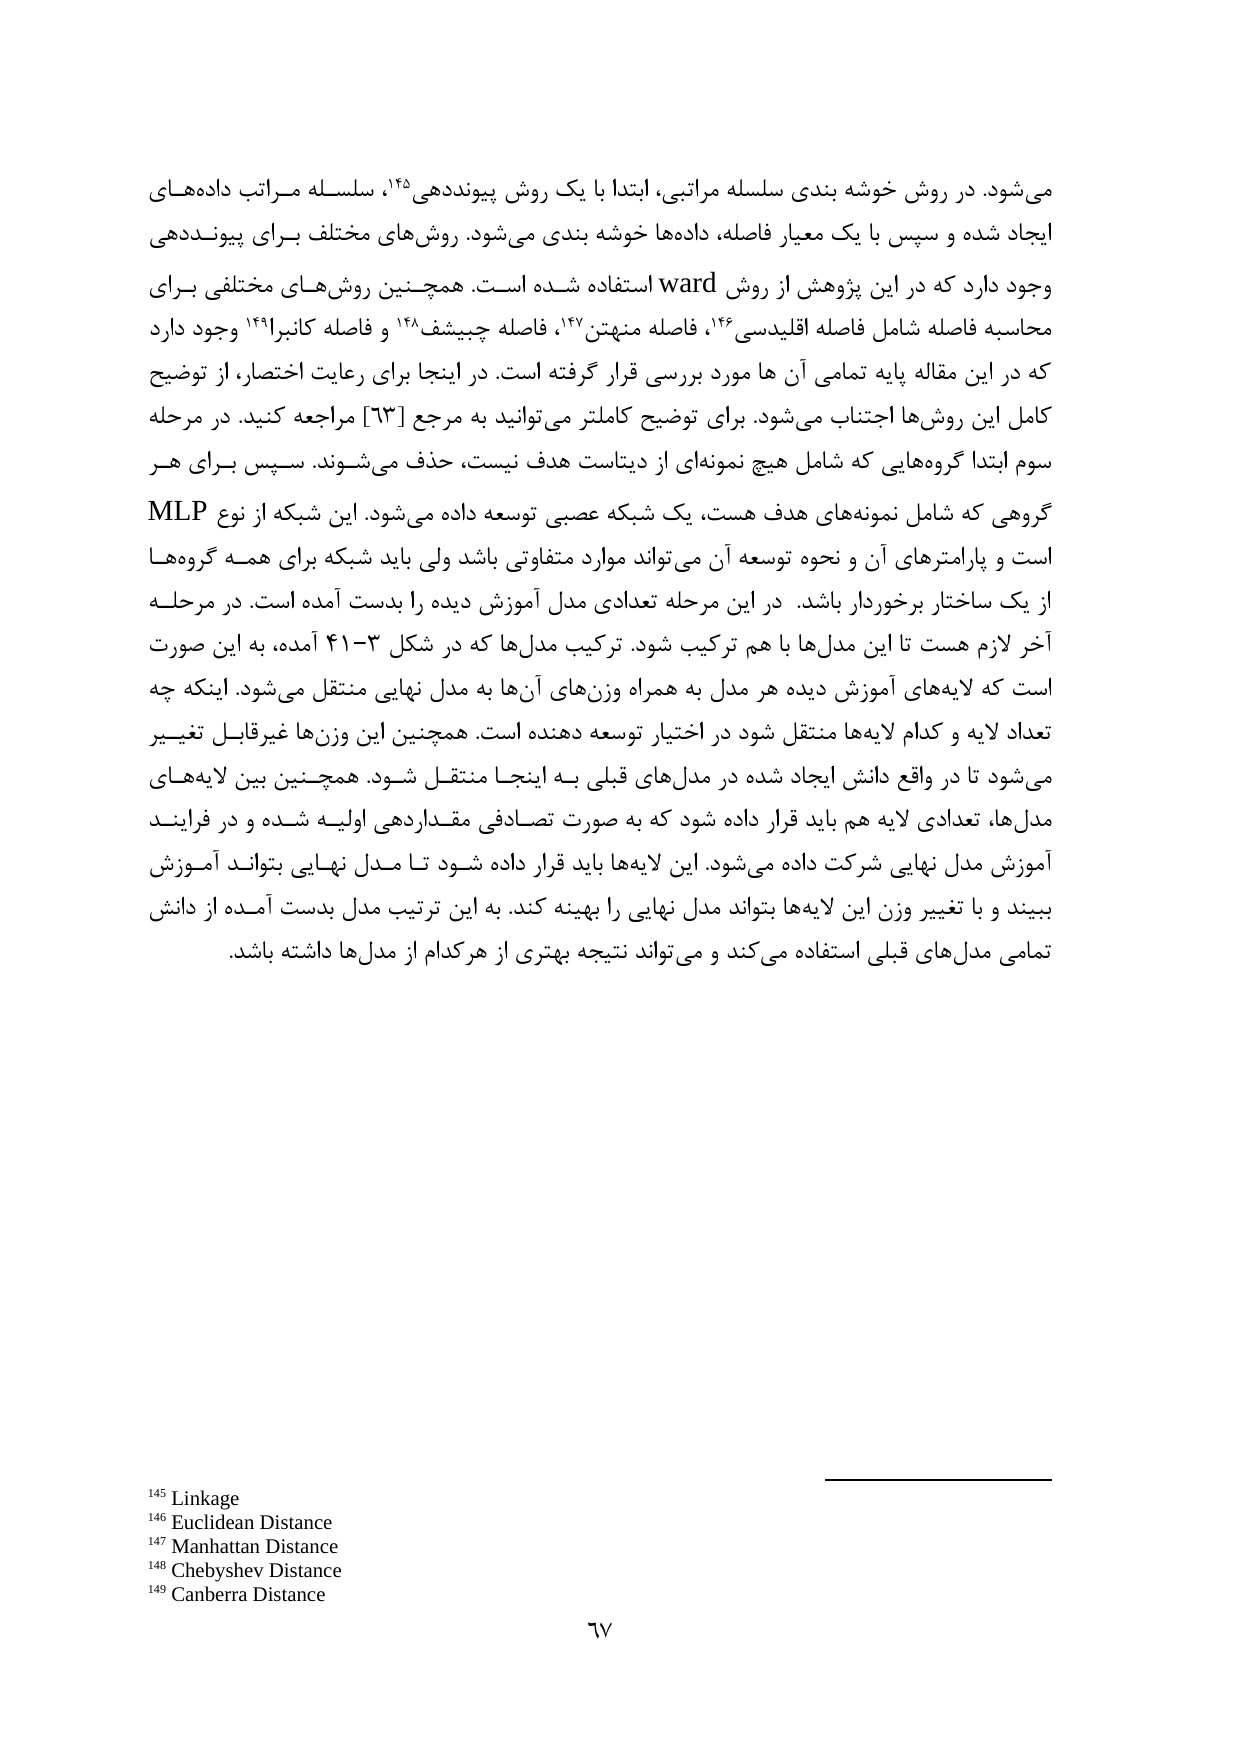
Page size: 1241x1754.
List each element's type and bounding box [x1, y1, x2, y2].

text [148, 177, 1051, 968]
